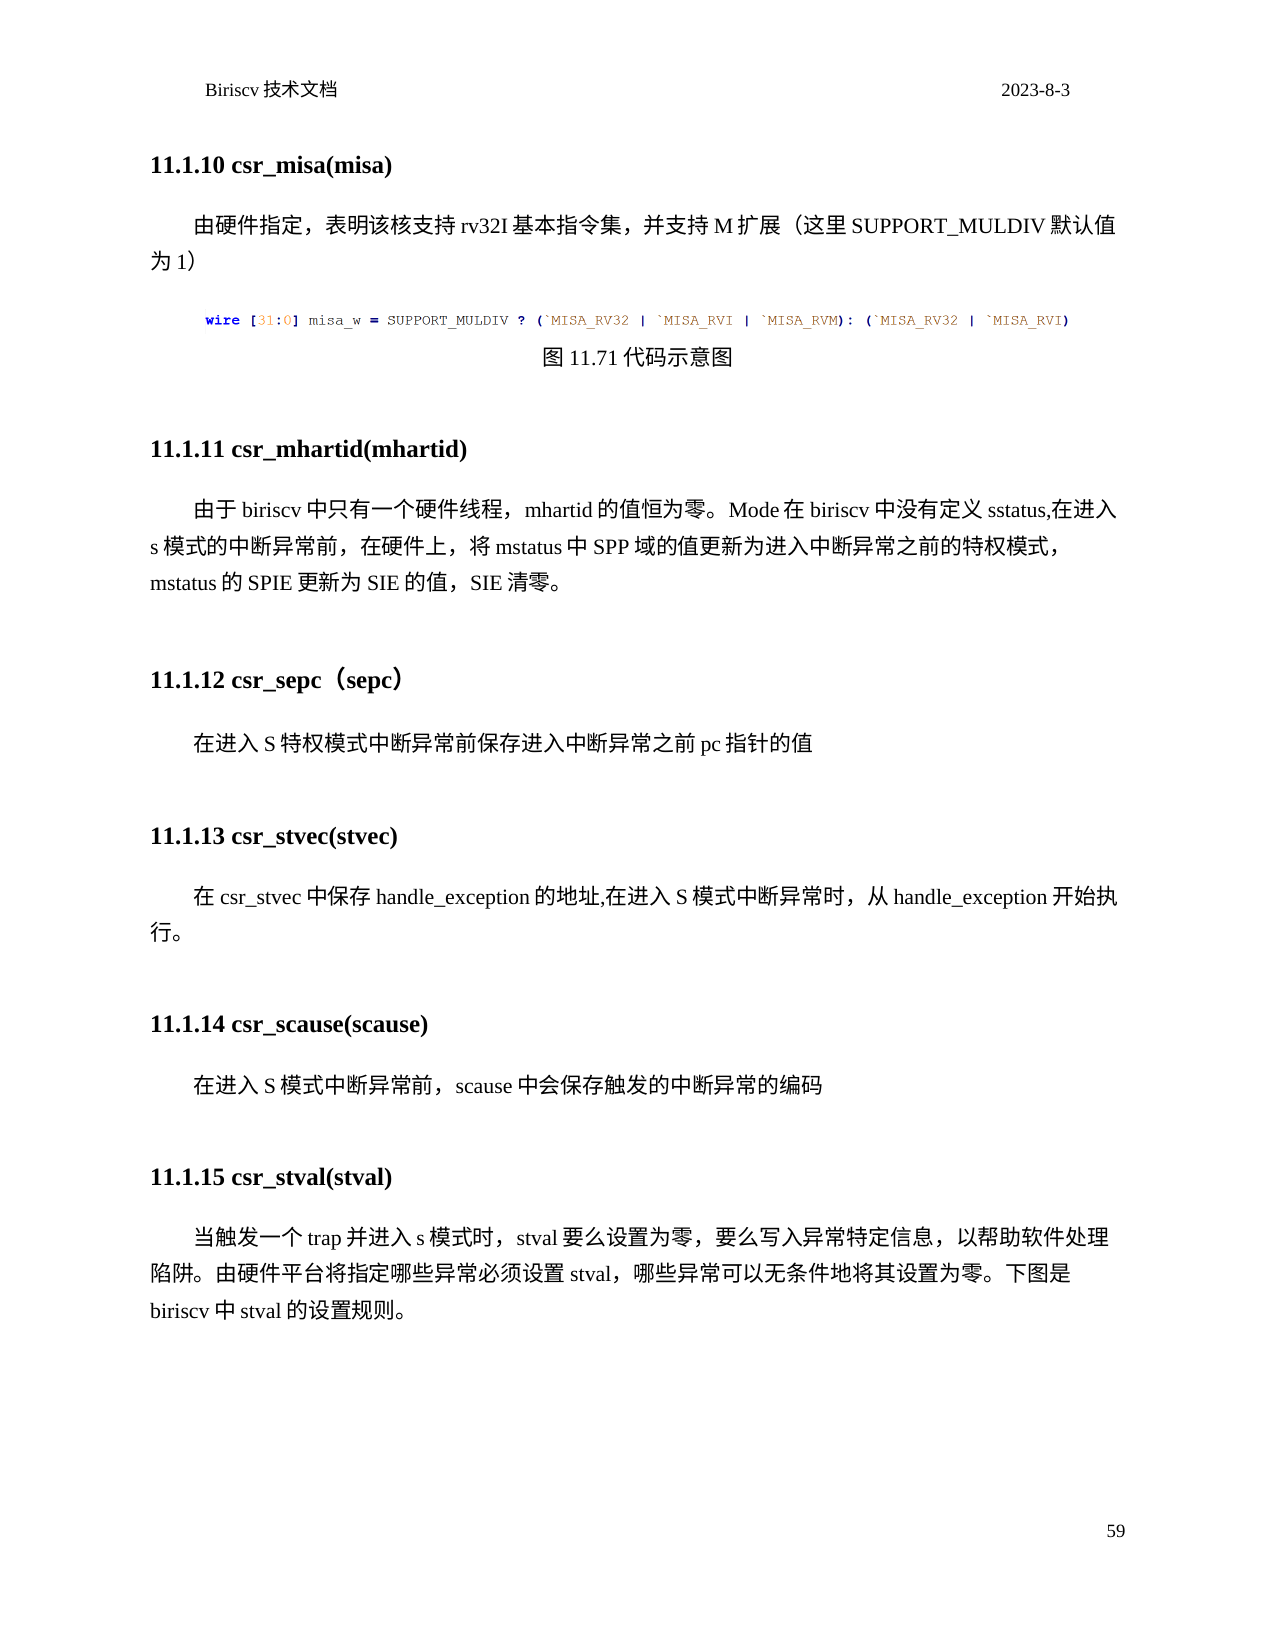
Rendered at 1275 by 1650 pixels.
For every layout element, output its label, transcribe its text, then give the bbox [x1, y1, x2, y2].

text 由硬件指定，表明该核支持rv32I基本指令集，并支持M扩展（这里SUPPORT_MULDIV默认值为1） [150, 208, 1125, 276]
text 由于biriscv中只有一个硬件线程，mhartid的值恒为零。Mode在biriscv中没有定义sstatus,在进入s模式的中断异常前，在硬件上，将mstatus中SPP域的值更新为进入中断异常之前的特权模式，mstatus的SPIE更新为SIE的值，SIE清零。 [150, 492, 1125, 597]
picture [205, 309, 1070, 334]
text 在进入S特权模式中断异常前保存进入中断异常之前pc指针的值 [150, 726, 1125, 758]
subtitle csr_stvec(stvec) [150, 821, 1125, 849]
subtitle csr_mhartid(mhartid) [150, 434, 1125, 463]
subtitle csr_misa(misa) [150, 150, 1125, 179]
text 在进入S模式中断异常前，scause中会保存触发的中断异常的编码 [150, 1068, 1125, 1099]
subtitle csr_stval(stval) [150, 1162, 1125, 1191]
text 在csr_stvec中保存handle_exception的地址,在进入S模式中断异常时，从handle_exception开始执行。 [150, 879, 1125, 947]
subtitle csr_scause(scause) [150, 1009, 1125, 1038]
text 当触发一个trap并进入s模式时，stval要么设置为零，要么写入异常特定信息，以帮助软件处理陷阱。由硬件平台将指定哪些异常必须设置stval，哪些异常可以无条件地将其设置为零。下图是biriscv中stval的设置规则。 [150, 1220, 1125, 1324]
subtitle csr_sepc（sepc） [150, 659, 1125, 696]
